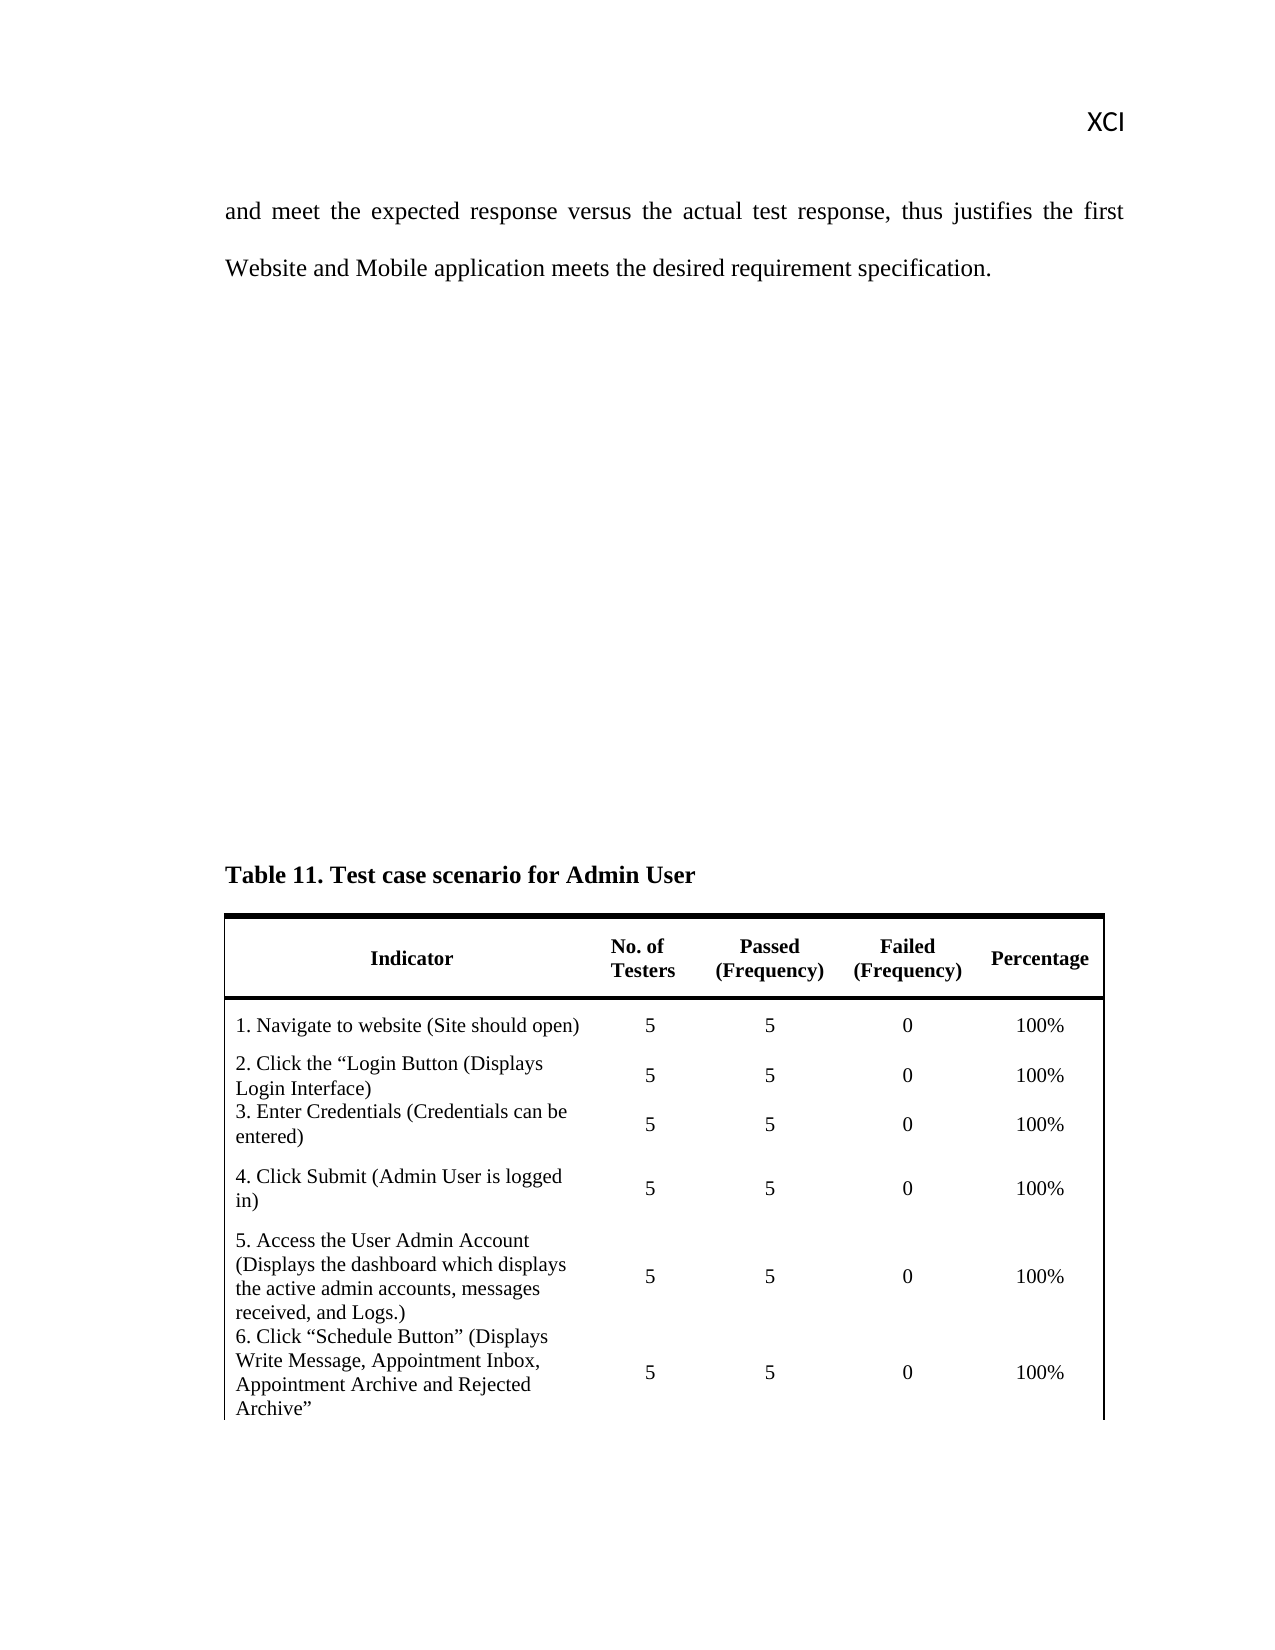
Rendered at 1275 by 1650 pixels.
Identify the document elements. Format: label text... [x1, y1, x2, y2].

table_header Failed (Frequency) [839, 919, 976, 996]
table_cell 5. Access the User Admin Account (Displays the dashboard which displays the active admin accounts, messages received, and Logs.) [225, 1228, 599, 1324]
table_cell 4. Click Submit (Admin User is logged in) [225, 1148, 599, 1228]
table_cell 0 [839, 1324, 976, 1420]
table_cell 5 [599, 1100, 701, 1148]
table_cell 0 [839, 1000, 976, 1051]
table_cell 5 [701, 1228, 839, 1324]
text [225, 196, 1125, 282]
table_cell 0 [839, 1051, 976, 1099]
table_cell 5 [599, 1324, 701, 1420]
table_cell 3. Enter Credentials (Credentials can be entered) [225, 1100, 599, 1148]
table_cell 100% [976, 1324, 1103, 1420]
table_cell 2. Click the “Login Button (Displays Login Interface) [225, 1051, 599, 1099]
table_cell 5 [701, 1000, 839, 1051]
table_header No. of Testers [599, 919, 701, 996]
table_cell 0 [839, 1148, 976, 1228]
table_header Passed (Frequency) [701, 919, 839, 996]
table_cell 100% [976, 1148, 1103, 1228]
table_cell 5 [599, 1228, 701, 1324]
table_cell 5 [599, 1148, 701, 1228]
table_cell 5 [701, 1324, 839, 1420]
table_cell 6. Click “Schedule Button” (Displays Write Message, Appointment Inbox, Appointment Archive and Rejected Archive” [225, 1324, 599, 1420]
table_cell 1. Navigate to website (Site should open) [225, 1000, 599, 1051]
table_cell 100% [976, 1228, 1103, 1324]
table_cell 5 [701, 1100, 839, 1148]
table_cell 5 [701, 1148, 839, 1228]
table_header Percentage [976, 919, 1103, 996]
table_cell 5 [701, 1051, 839, 1099]
table_cell 0 [839, 1228, 976, 1324]
text Table 11. Test case scenario for Admin User [225, 860, 1125, 889]
table_cell 100% [976, 1000, 1103, 1051]
table_cell 5 [599, 1051, 701, 1099]
table_cell 5 [599, 1000, 701, 1051]
table_cell 0 [839, 1100, 976, 1148]
table_cell 100% [976, 1051, 1103, 1099]
table_header Indicator [225, 919, 599, 996]
table_cell 100% [976, 1100, 1103, 1148]
